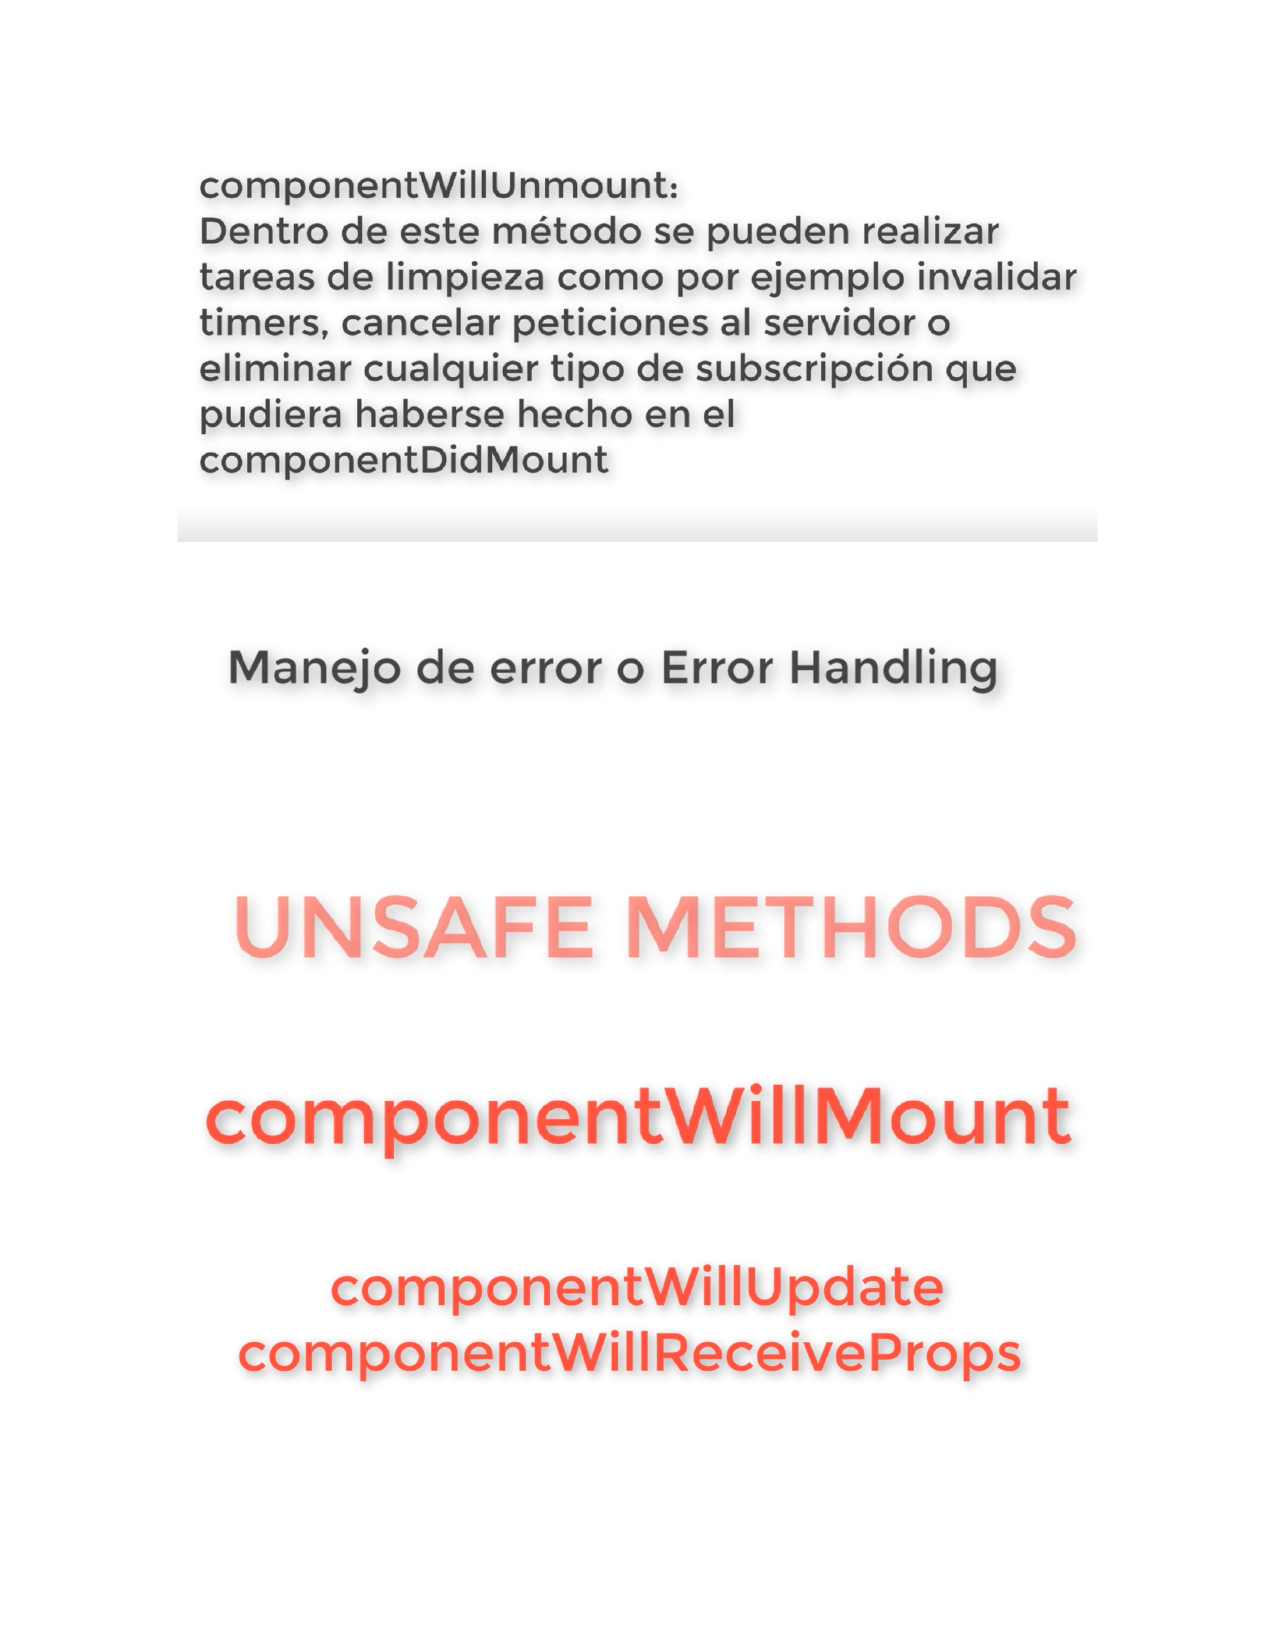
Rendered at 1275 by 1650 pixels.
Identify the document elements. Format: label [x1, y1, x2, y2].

picture [177, 1192, 1098, 1425]
picture [177, 147, 1098, 542]
picture [177, 1012, 1098, 1174]
picture [177, 560, 1098, 782]
picture [177, 800, 1098, 994]
